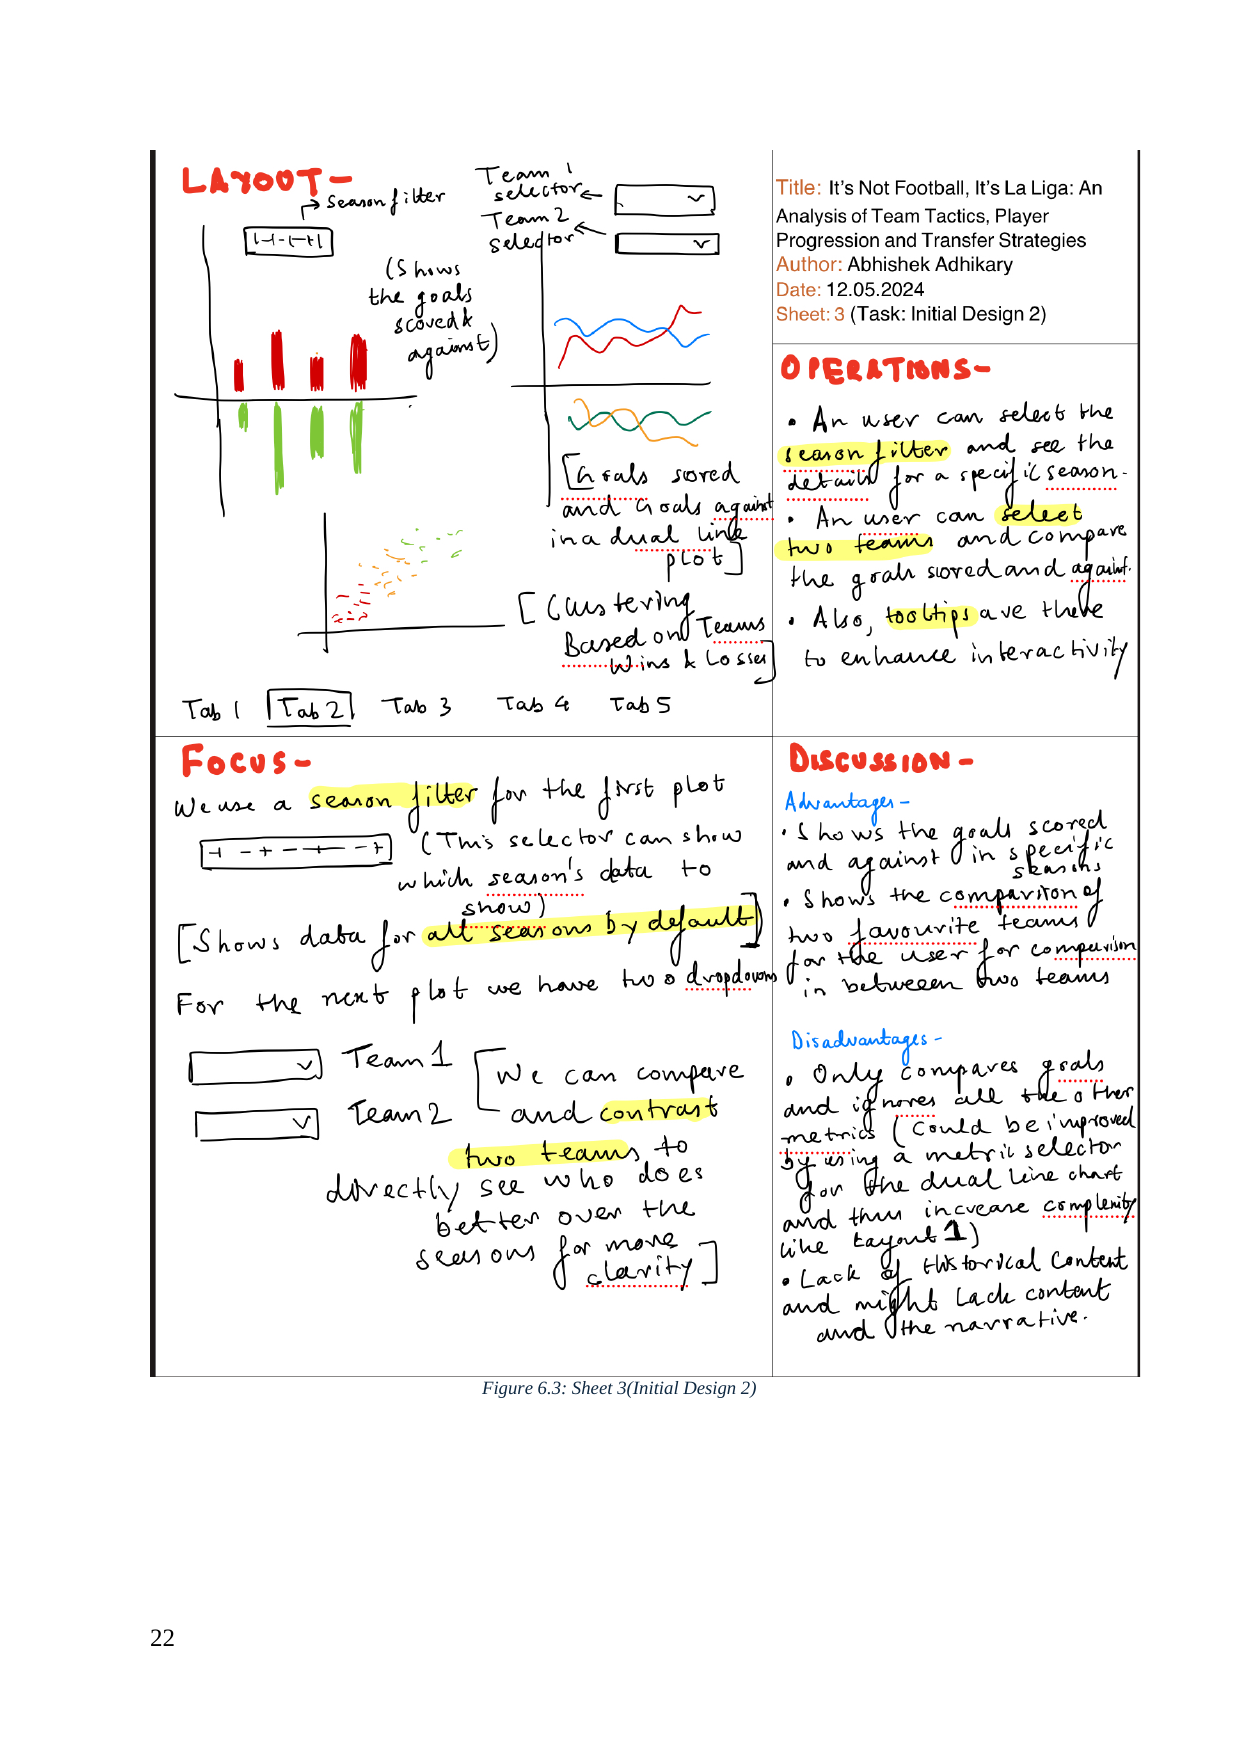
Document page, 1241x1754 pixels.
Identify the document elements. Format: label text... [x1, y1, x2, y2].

picture [150, 150, 1141, 1377]
text Figure 6.3: Sheet 3(Initial Design 2) [150, 1377, 1090, 1398]
